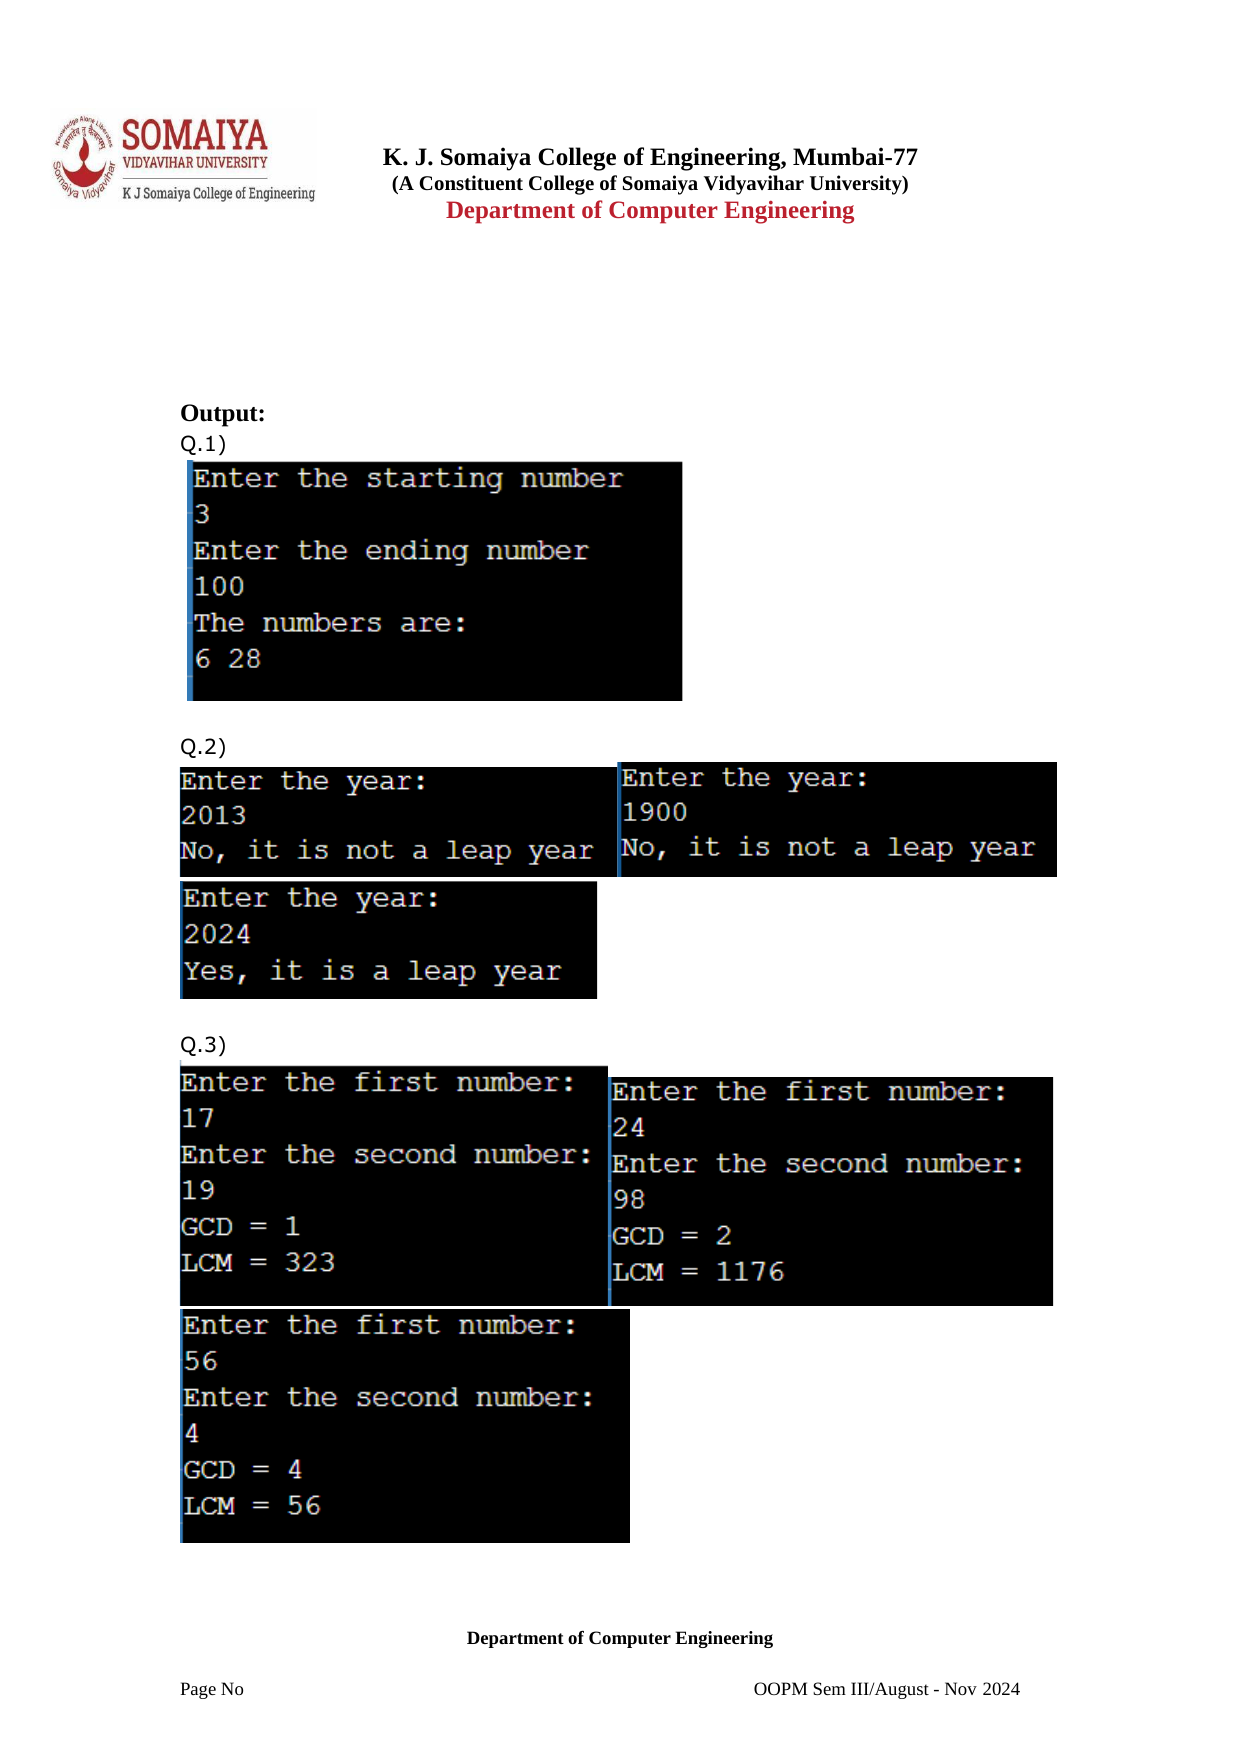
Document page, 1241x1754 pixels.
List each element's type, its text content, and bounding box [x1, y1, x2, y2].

text Q.1) [180, 431, 1060, 456]
picture [180, 881, 598, 999]
text Output: [180, 398, 1060, 427]
picture [179, 762, 1057, 877]
text Q.2) [180, 733, 1060, 759]
picture [187, 460, 683, 701]
picture [179, 1060, 1054, 1306]
text Q.3) [180, 1031, 1060, 1057]
picture [180, 1309, 630, 1543]
picture [49, 108, 317, 209]
